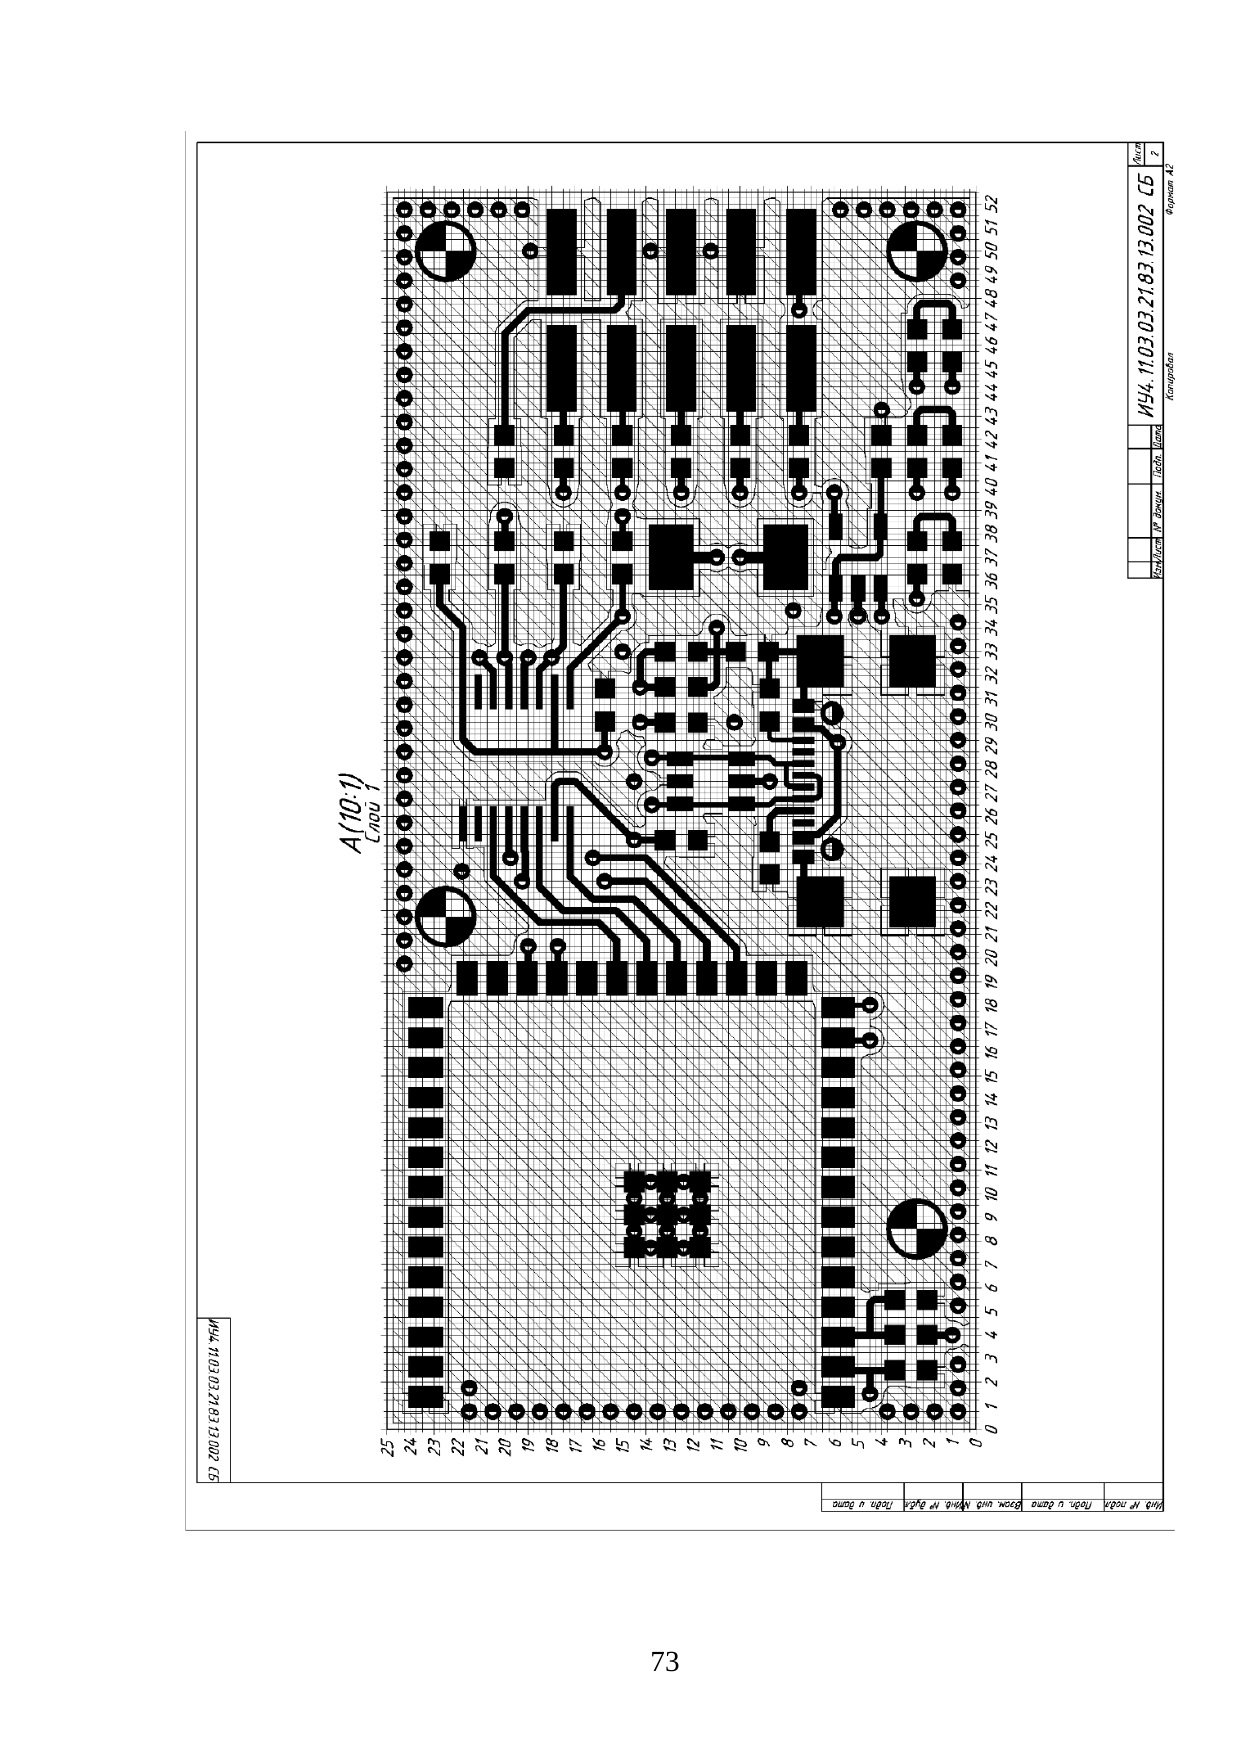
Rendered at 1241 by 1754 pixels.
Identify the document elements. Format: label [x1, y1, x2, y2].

picture [179, 121, 1181, 1540]
